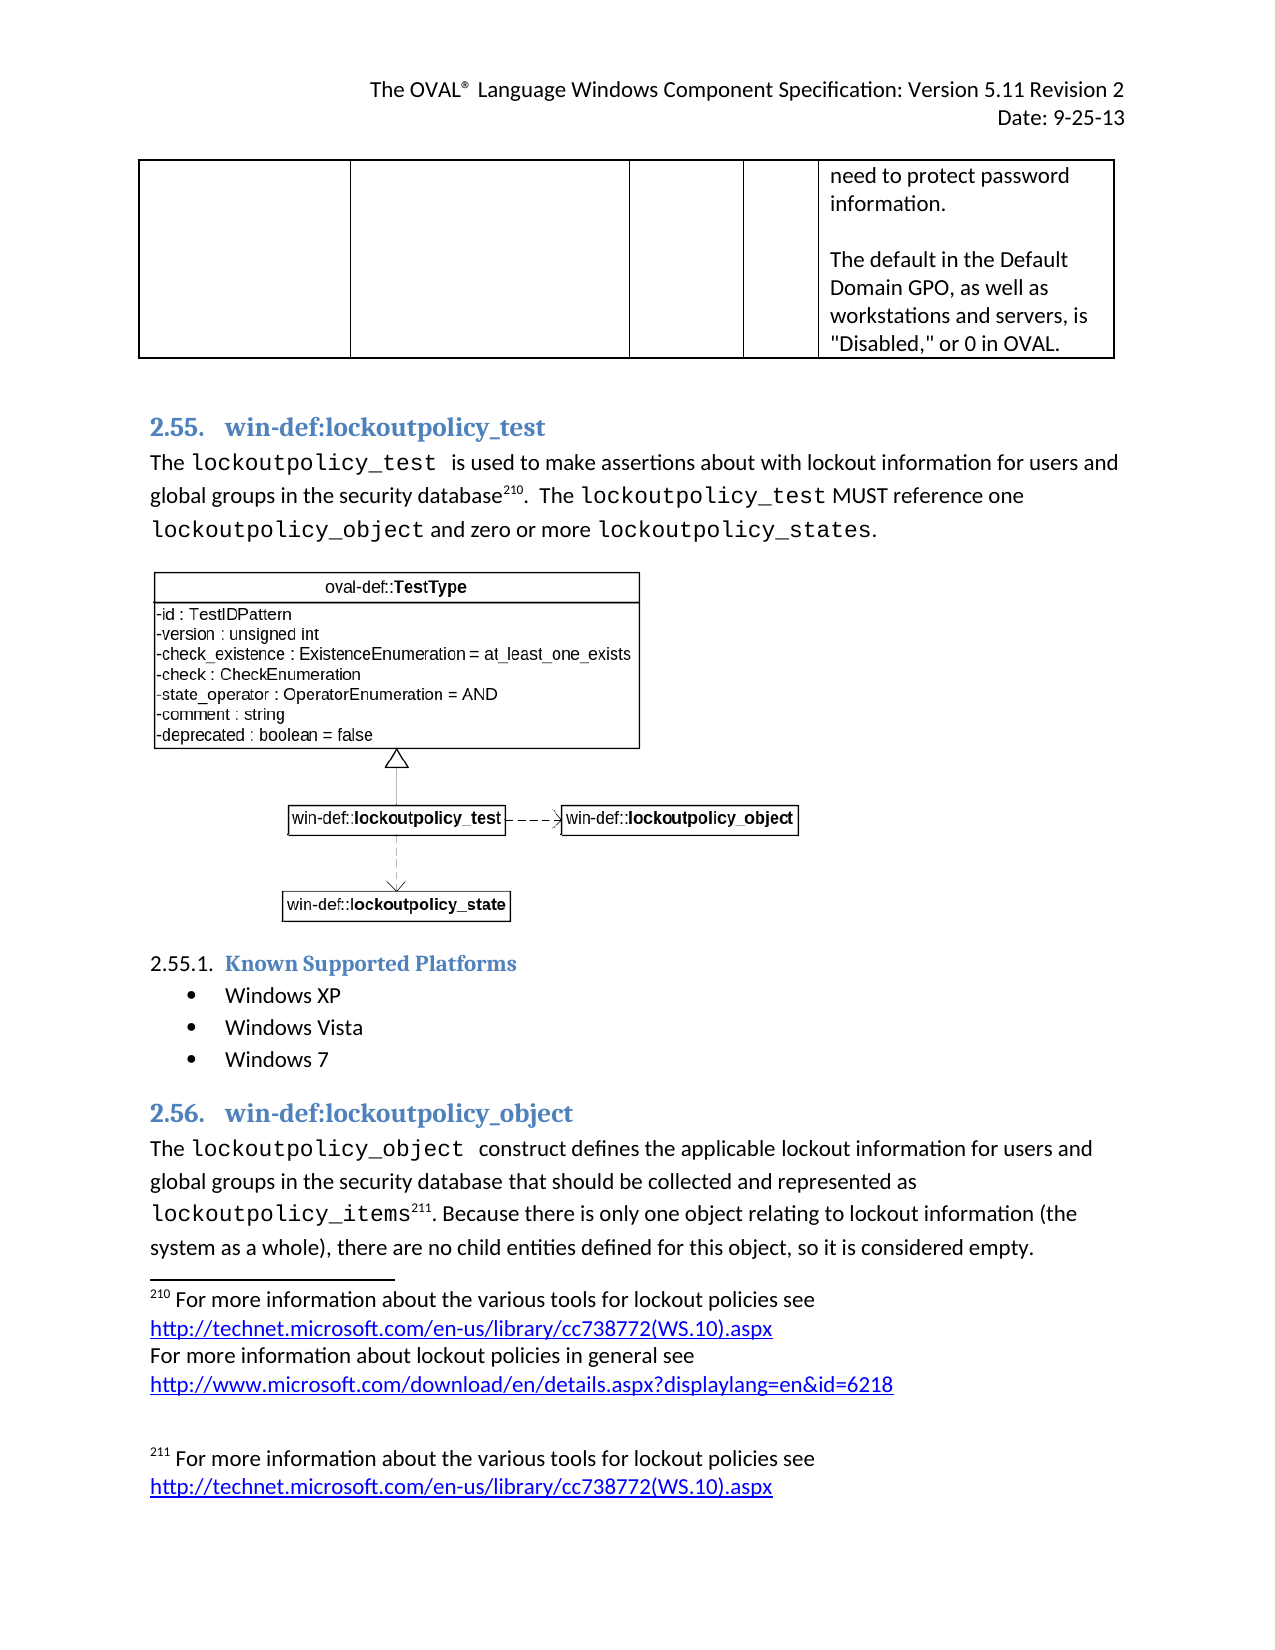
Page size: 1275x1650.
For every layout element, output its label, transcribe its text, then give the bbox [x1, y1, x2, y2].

list Windows 7 [187, 1045, 1125, 1073]
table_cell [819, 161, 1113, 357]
list Windows XP [187, 981, 1125, 1009]
subtitle Known Supported Platforms [150, 949, 1125, 977]
subtitle win-def:lockoutpolicy_test [150, 412, 1125, 443]
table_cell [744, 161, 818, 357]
list Windows Vista [187, 1013, 1125, 1041]
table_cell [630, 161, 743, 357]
subtitle win-def:lockoutpolicy_object [150, 1098, 1125, 1129]
text The lockoutpolicy_test is used to make assertions about with lockout information for users and global groups in the security database. The lockoutpolicy_test MUST reference one lockoutpolicy_object and zero or more lockoutpolicy_states. [150, 448, 1125, 924]
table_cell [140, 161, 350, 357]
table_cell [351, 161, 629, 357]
text The lockoutpolicy_object construct defines the applicable lockout information for users and global groups in the security database that should be collected and represented as lockoutpolicy_items. Because there is only one object relating to lockout information (the system as a whole), there are no child entities defined for this object, so it is considered empty. [150, 1134, 1125, 1261]
